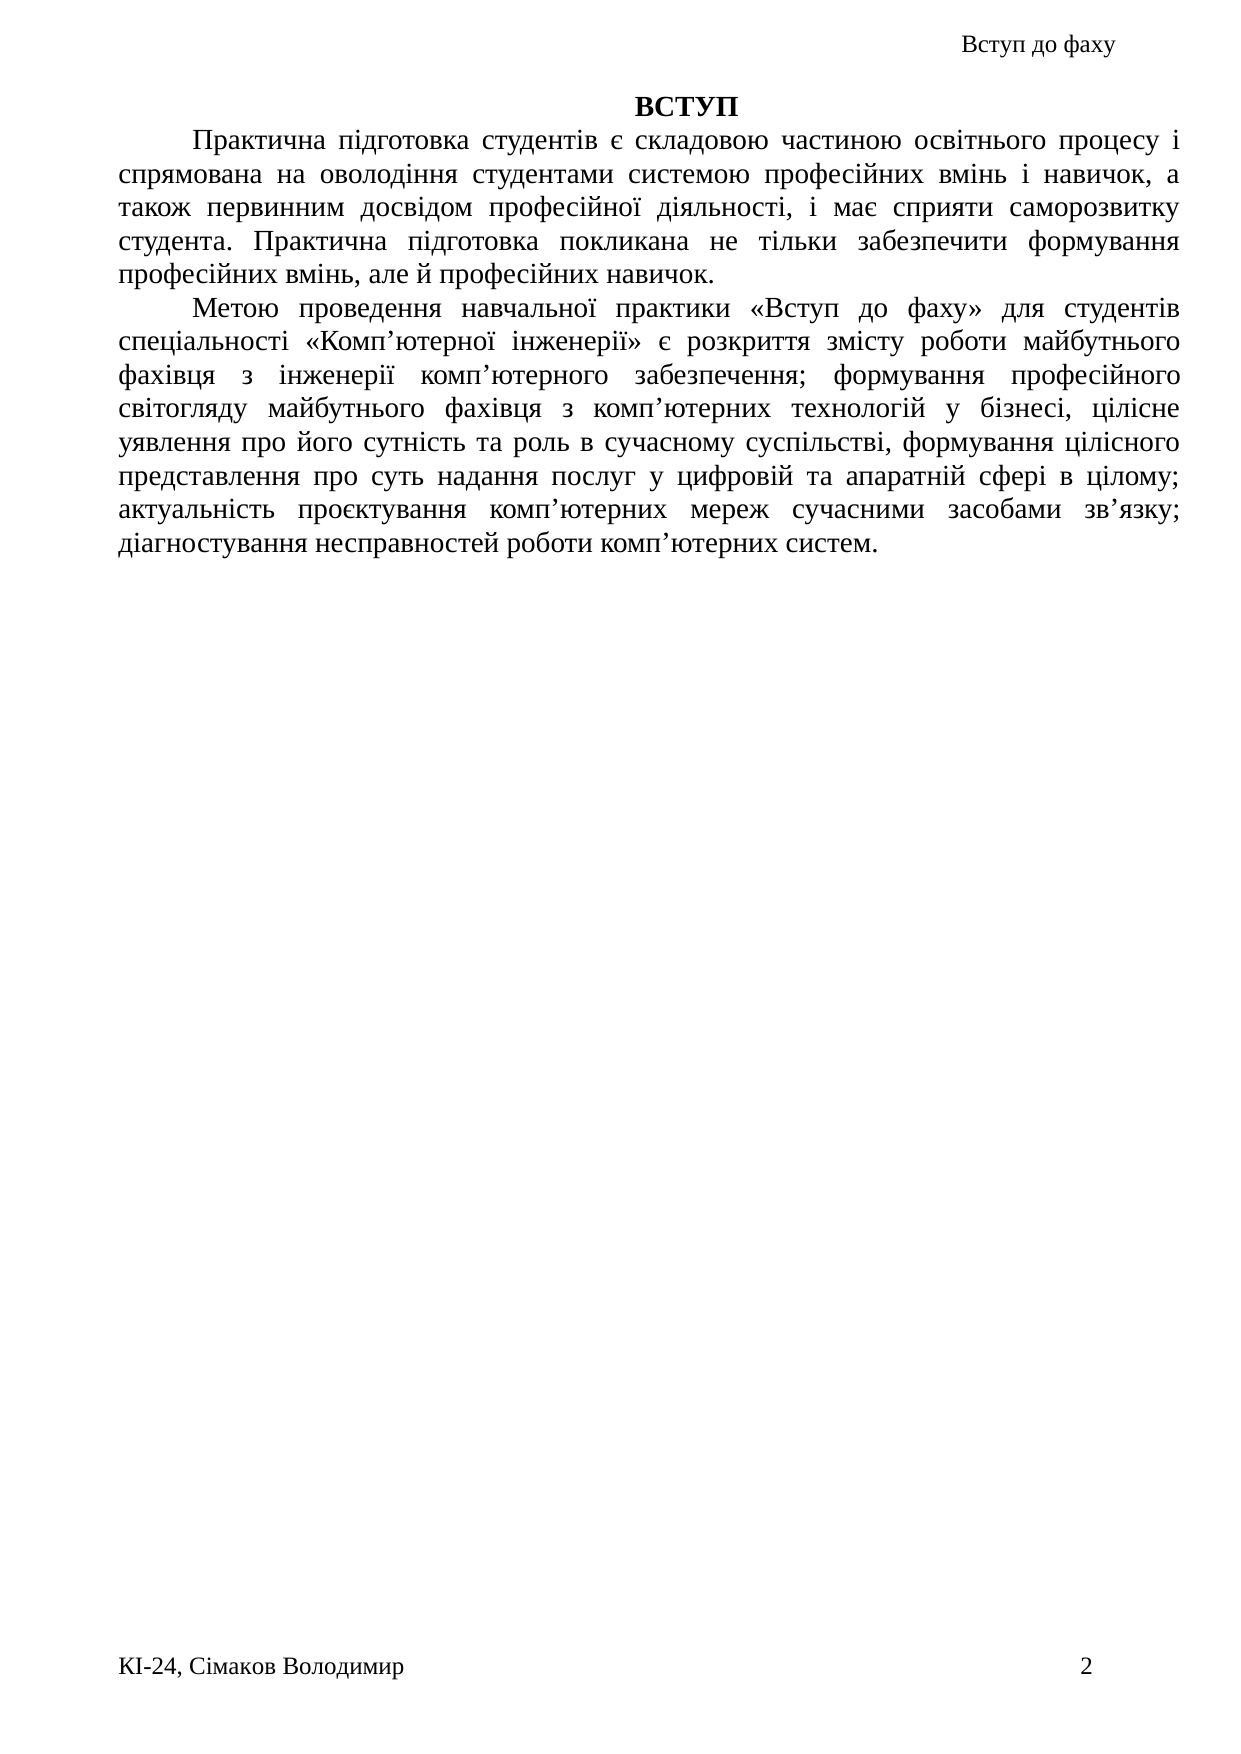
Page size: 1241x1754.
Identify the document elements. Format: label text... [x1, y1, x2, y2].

text ВСТУП [118, 89, 1181, 122]
text Практична підготовка студентів є складовою частиною освітнього процесу і спрямована на оволодіння студентами системою професійних вмінь і навичок, а також первинним досвідом професійної діяльності, і має сприяти саморозвитку студента. Практична підготовка покликана не тільки забезпечити формування професійних вмінь, але й професійних навичок. [118, 122, 1181, 290]
text Метою проведення навчальної практики «Вступ до фаху» для студентів спеціальності «Комп’ютерної інженерії» є розкриття змісту роботи майбутнього фахівця з інженерії комп’ютерного забезпечення; формування професійного світогляду майбутнього фахівця з комп’ютерних технологій у бізнесі, цілісне уявлення про його сутність та роль в сучасному суспільстві, формування цілісного представлення про суть надання послуг у цифровій та апаратній сфері в цілому; актуальність проєктування комп’ютерних мереж сучасними засобами зв’язку; діагностування несправностей роботи комп’ютерних систем. [118, 290, 1181, 558]
